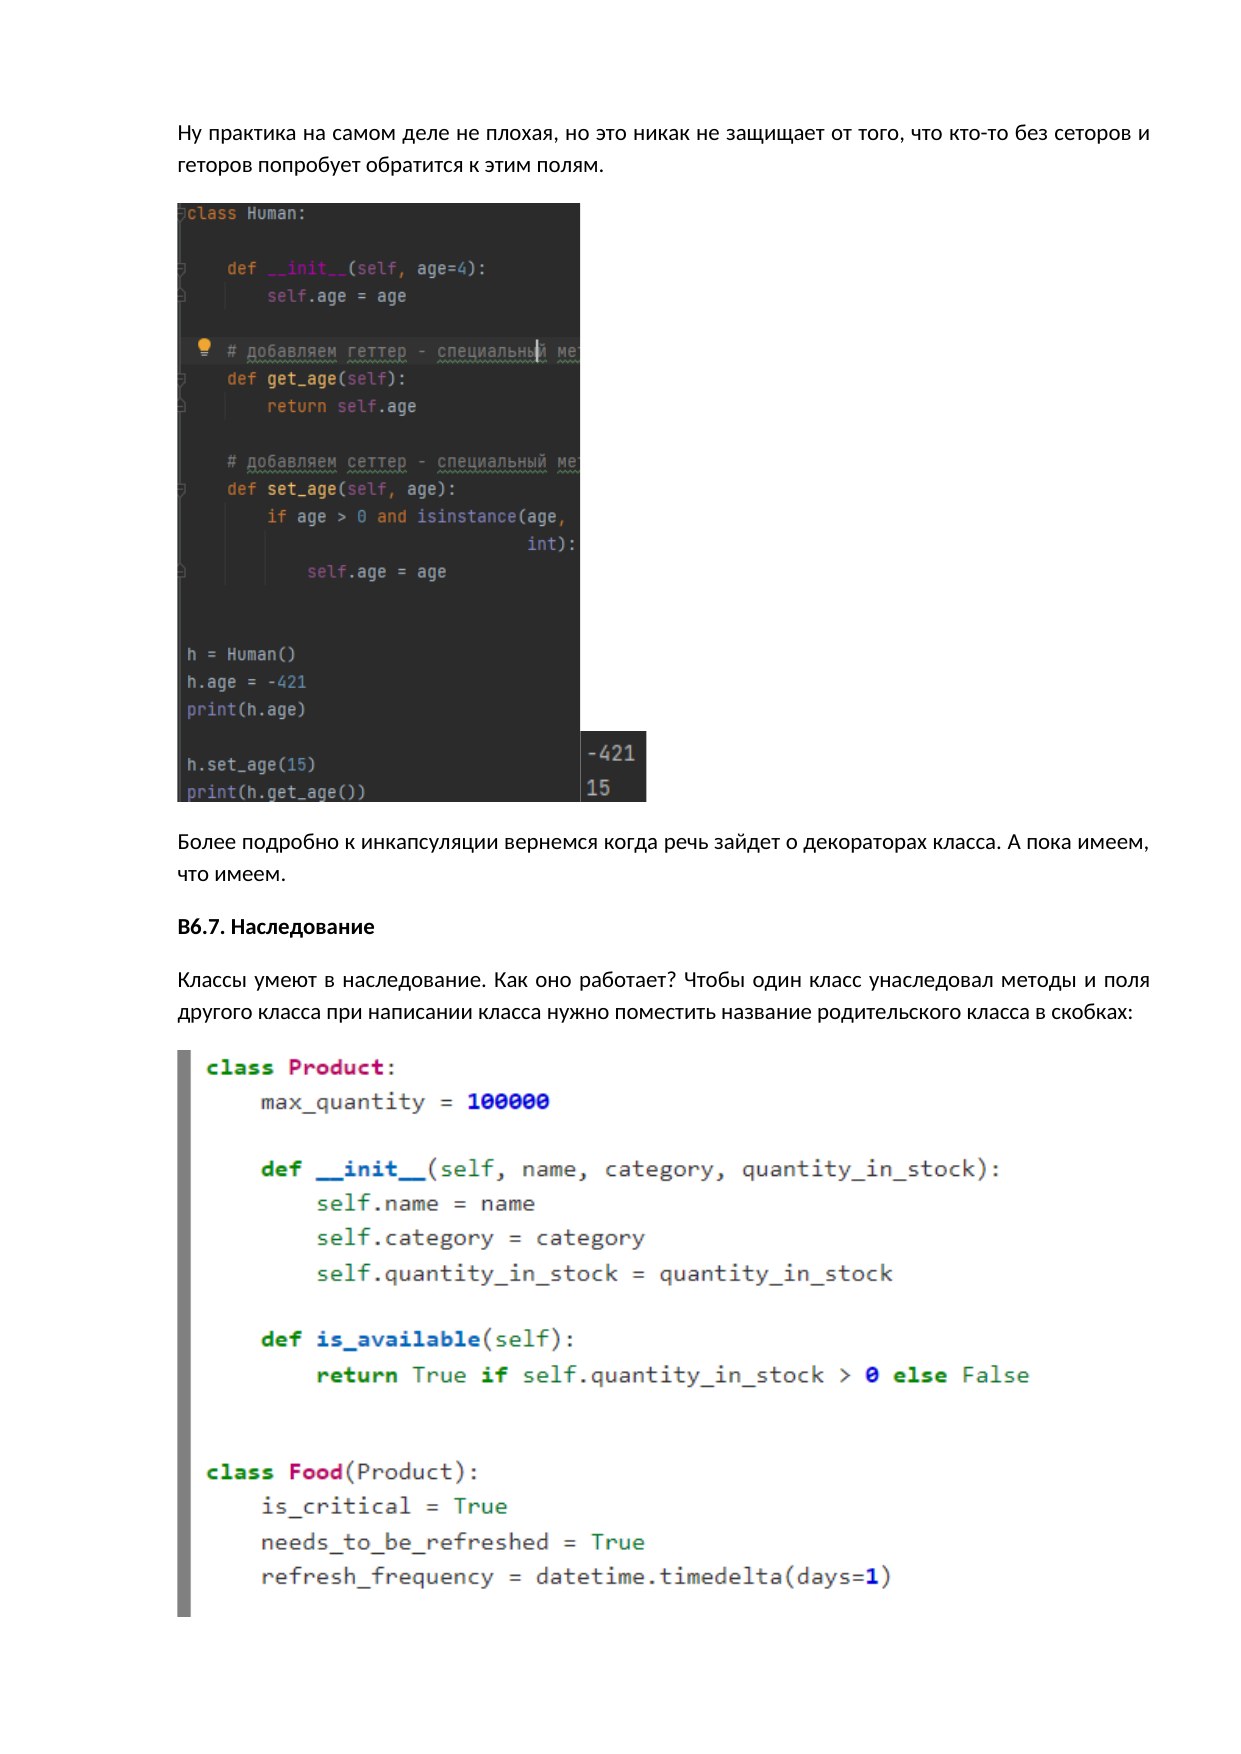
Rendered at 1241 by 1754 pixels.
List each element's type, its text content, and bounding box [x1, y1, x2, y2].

picture [177, 203, 647, 802]
text B6.7. Наследование [177, 912, 1152, 940]
text Ну практика на самом деле не плохая, но это никак не защищает от того, что кто-то без сеторов и геторов попробует обратится к этим полям. [177, 118, 1152, 178]
text Более подробно к инкапсуляции вернемся когда речь зайдет о декораторах класса. А пока имеем, что имеем. [177, 827, 1152, 887]
text Классы умеют в наследование. Как оно работает? Чтобы один класс унаследовал методы и поля другого класса при написании класса нужно поместить название родительского класса в скобках: [177, 965, 1152, 1025]
picture [177, 1050, 1050, 1617]
